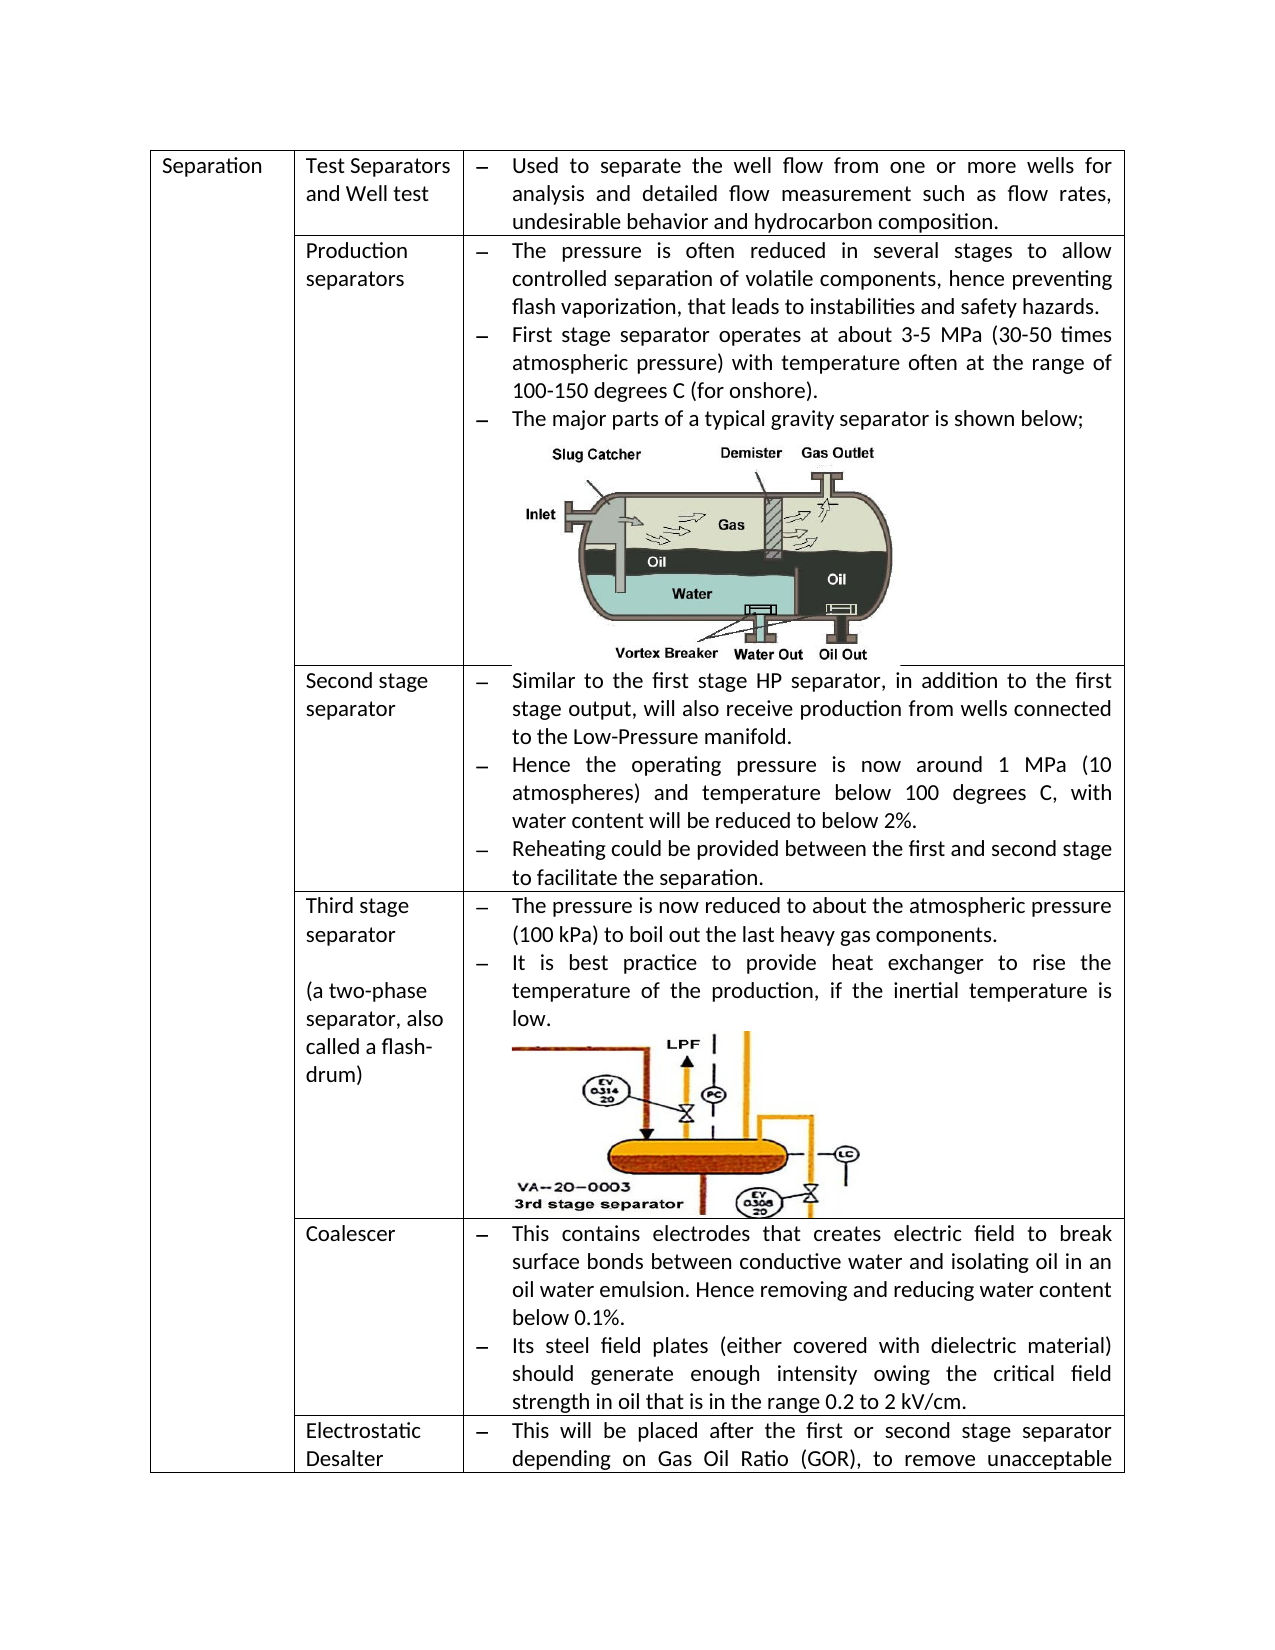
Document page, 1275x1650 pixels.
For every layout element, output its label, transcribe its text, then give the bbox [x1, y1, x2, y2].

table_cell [295, 1416, 463, 1472]
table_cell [464, 1416, 1124, 1472]
table_cell Separation [151, 151, 294, 1472]
table_cell Second stage separator [295, 666, 463, 891]
table_cell Test Separators and Well test [295, 151, 463, 235]
table_cell Similar to the first stage HP separator, in addition to the first stage output, will also receive production from wells connected to the Low-Pressure manifold. Hence the operating pressure is now around 1 MPa (10 atmospheres) and temperature below 100 degrees C, with water content will be reduced to below 2%. Reheating could be provided between the first and second stage to facilitate the separation. [464, 666, 1124, 891]
table_cell The pressure is often reduced in several stages to allow controlled separation of volatile components, hence preventing flash vaporization, that leads to instabilities and safety hazards. First stage separator operates at about 3-5 MPa (30-50 times atmospheric pressure) with temperature often at the range of 100-150 degrees C (for onshore). The major parts of a typical gravity separator is shown below; [464, 236, 1124, 665]
table_cell Third stage separator (a two-phase separator, also called a flash-drum) [295, 892, 463, 1218]
table_cell Coalescer [295, 1219, 463, 1415]
table_cell The pressure is now reduced to about the atmospheric pressure (100 kPa) to boil out the last heavy gas components. It is best practice to provide heat exchanger to rise the temperature of the production, if the inertial temperature is low. [464, 892, 1124, 1218]
table_cell This contains electrodes that creates electric field to break surface bonds between conductive water and isolating oil in an oil water emulsion. Hence removing and reducing water content below 0.1%. Its steel field plates (either covered with dielectric material) should generate enough intensity owing the critical field strength in oil that is in the range 0.2 to 2 kV/cm. [464, 1219, 1124, 1415]
table_cell Production separators [295, 236, 463, 665]
table_cell Used to separate the well flow from one or more wells for analysis and detailed flow measurement such as flow rates, undesirable behavior and hydrocarbon composition. [464, 151, 1124, 235]
